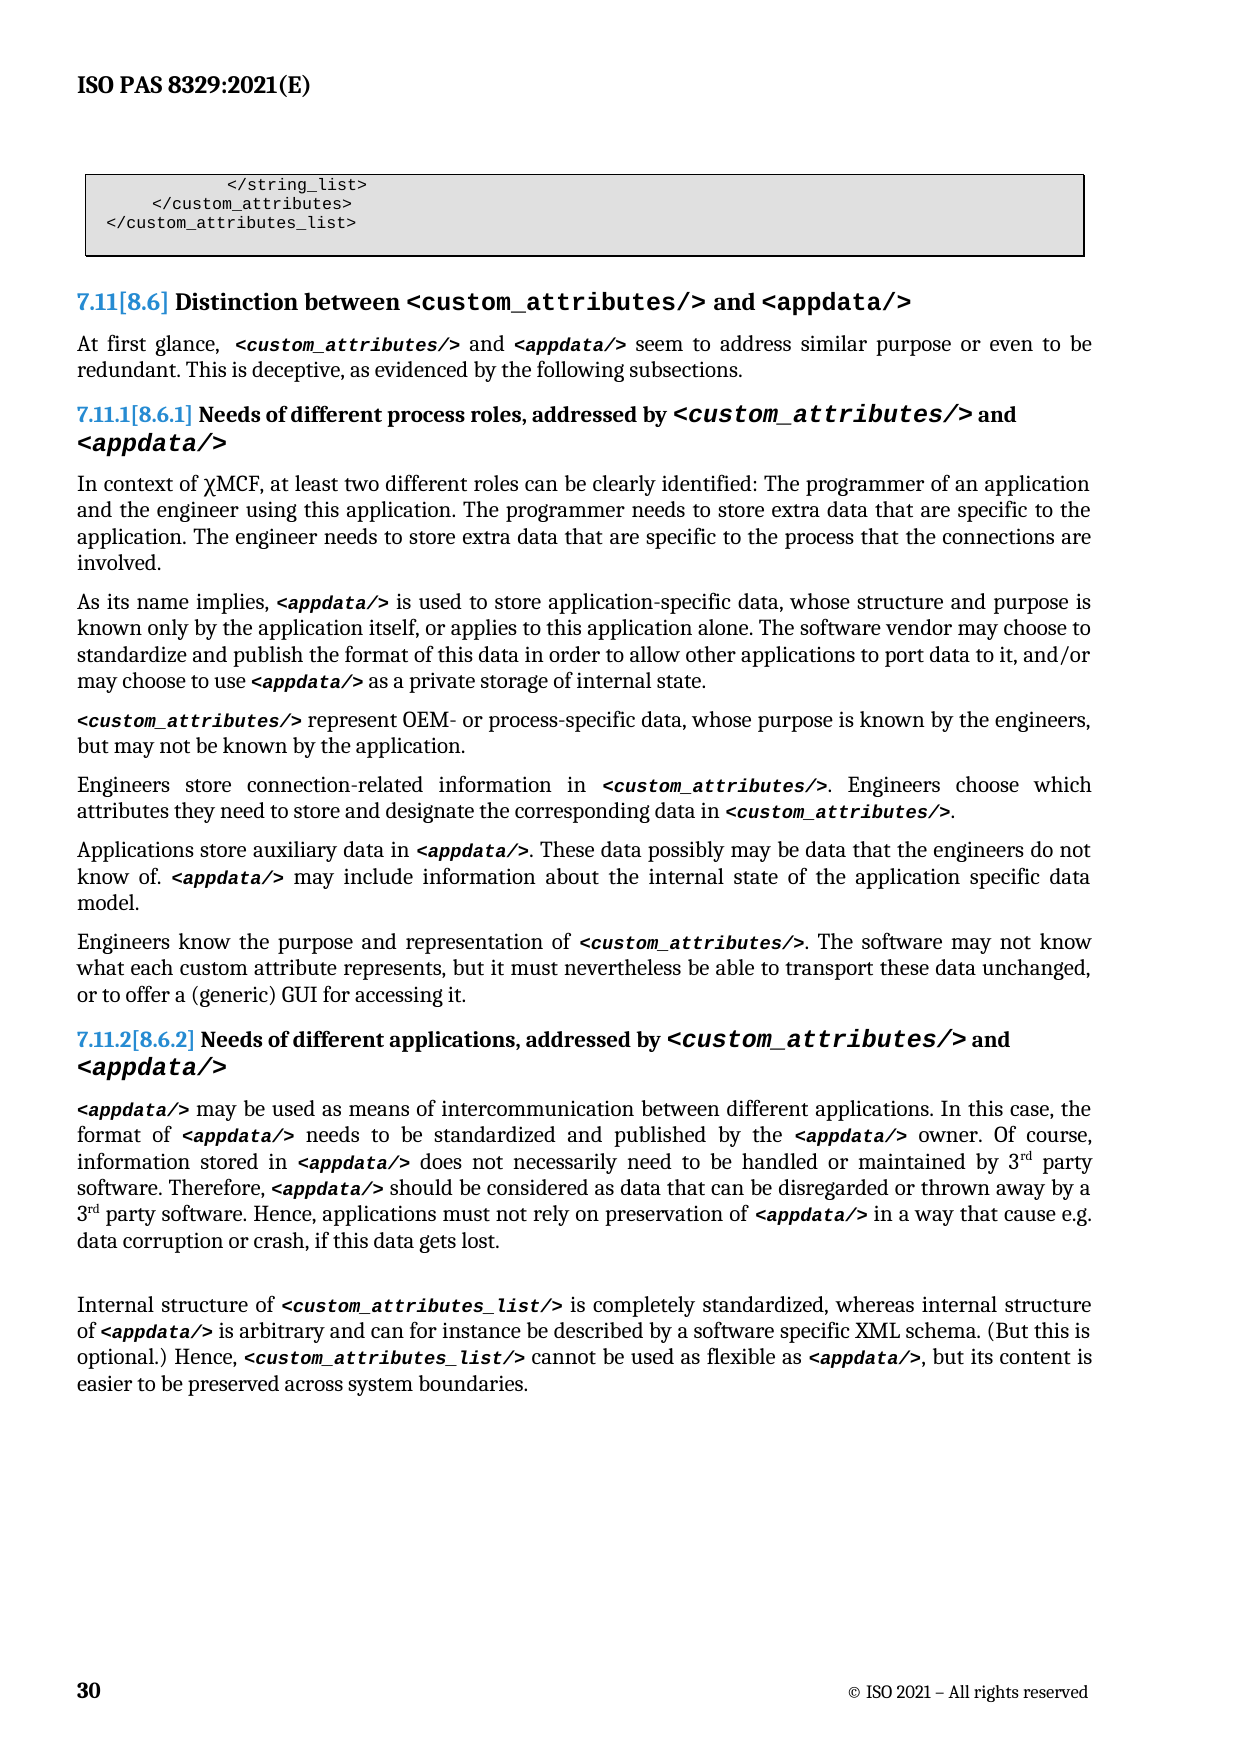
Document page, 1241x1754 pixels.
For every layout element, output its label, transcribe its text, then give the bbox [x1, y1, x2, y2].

text </custom_attributes> [86, 193, 1083, 212]
text As its name implies, <appdata/> is used to store application-specific data, whose structure and purpose is known only by the application itself, or applies to this application alone. The software vendor may choose to standardize and publish the format of this data in order to allow other applications to port data to it, and/or may choose to use <appdata/> as a private storage of internal state. [77, 589, 1092, 694]
text In context of χMCF, at least two different roles can be clearly identified: The programmer of an application and the engineer using this application. The programmer needs to store extra data that are specific to the application. The engineer needs to store extra data that are specific to the process that the connections are involved. [77, 471, 1092, 576]
text <custom_attributes/> represent OEM- or process-specific data, whose purpose is known by the engineers, but may not be known by the application. [77, 707, 1092, 759]
text Internal structure of <custom_attributes_list/> is completely standardized, whereas internal structure of <appdata/> is arbitrary and can for instance be described by a software specific XML schema. (But this is optional.) Hence, <custom_attributes_list/> cannot be used as flexible as <appdata/>, but its content is easier to be preserved across system boundaries. [77, 1291, 1092, 1397]
text Applications store auxiliary data in <appdata/>. These data possibly may be data that the engineers do not know of. <appdata/> may include information about the internal state of the application specific data model. [77, 837, 1092, 916]
subtitle Needs of different process roles, addressed by <custom_attributes/> and <appdata/> [77, 402, 1092, 458]
text </string_list> [86, 175, 1083, 193]
text <appdata/> may be used as means of intercommunication between different applications. In this case, the format of <appdata/> needs to be standardized and published by the <appdata/> owner. Of course, information stored in <appdata/> does not necessarily need to be handled or maintained by 3rd party software. Therefore, <appdata/> should be considered as data that can be disregarded or thrown away by a 3rd party software. Hence, applications must not rely on preservation of <appdata/> in a way that cause e.g. data corruption or crash, if this data gets lost. [77, 1096, 1092, 1254]
text Engineers store connection-related information in <custom_attributes/>. Engineers choose which attributes they need to store and designate the corresponding data in <custom_attributes/>. [77, 772, 1092, 825]
subtitle Needs of different applications, addressed by <custom_attributes/> and <appdata/> [77, 1027, 1092, 1083]
subtitle Distinction between <custom_attributes/> and <appdata/> [77, 288, 1092, 318]
text </custom_attributes_list> [86, 212, 1083, 230]
text Engineers know the purpose and representation of <custom_attributes/>. The software may not know what each custom attribute represents, but it must nevertheless be able to transport these data unchanged, or to offer a (generic) GUI for accessing it. [77, 929, 1092, 1008]
text At first glance, <custom_attributes/> and <appdata/> seem to address similar purpose or even to be redundant. This is deceptive, as evidenced by the following subsections. [77, 330, 1092, 383]
